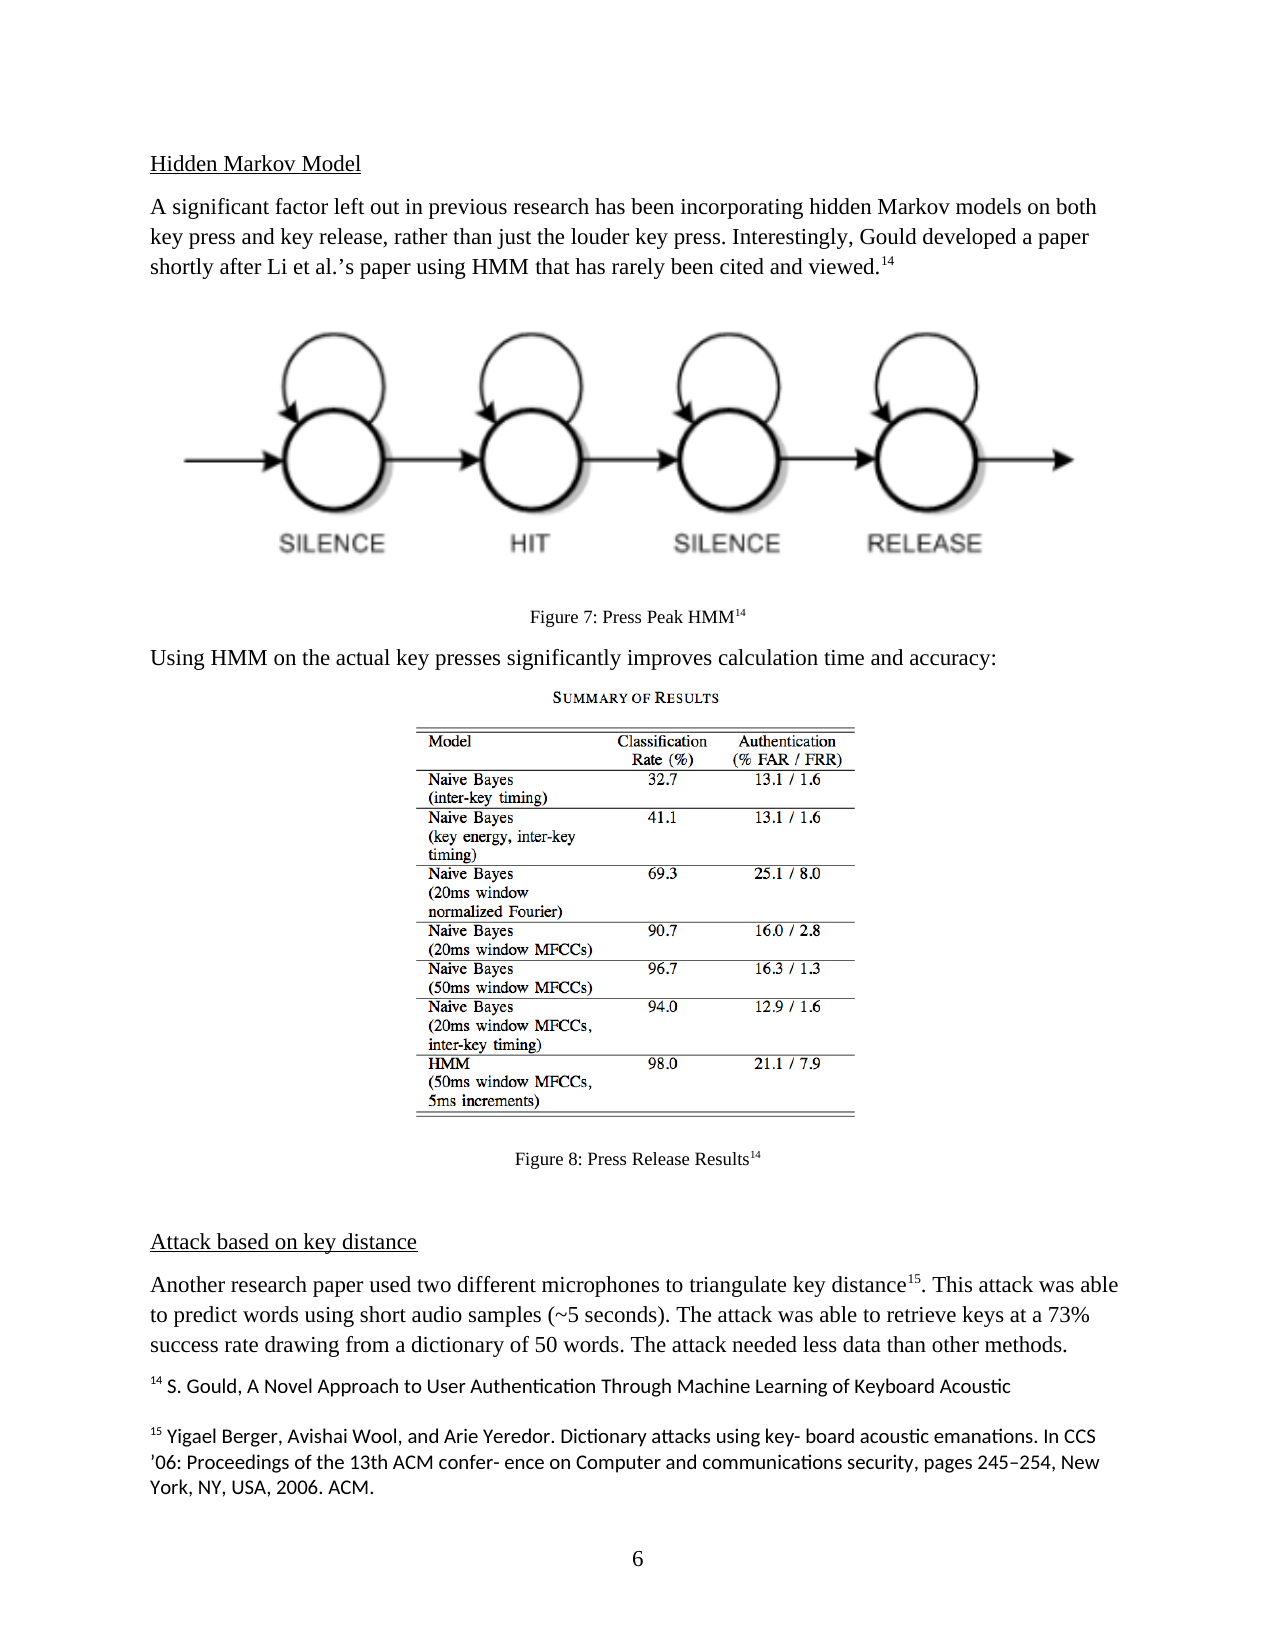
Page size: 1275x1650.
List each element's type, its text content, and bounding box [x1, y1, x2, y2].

text Attack based on key distance [150, 1228, 1125, 1254]
picture [409, 686, 866, 1132]
text Another research paper used two different microphones to triangulate key distance. This attack was able to predict words using short audio samples (~5 seconds). The attack was able to retrieve keys at a 73% success rate drawing from a dictionary of 50 words. The attack needed less data than other methods. [150, 1271, 1125, 1358]
picture [176, 295, 1099, 591]
text A significant factor left out in previous research has been incorporating hidden Markov models on both key press and key release, rather than just the louder key press. Interestingly, Gould developed a paper shortly after Li et al.’s paper using HMM that has rarely been cited and viewed. [150, 193, 1125, 279]
text Using HMM on the actual key presses significantly improves calculation time and accuracy: [150, 644, 1125, 670]
text Hidden Markov Model [150, 150, 1125, 176]
